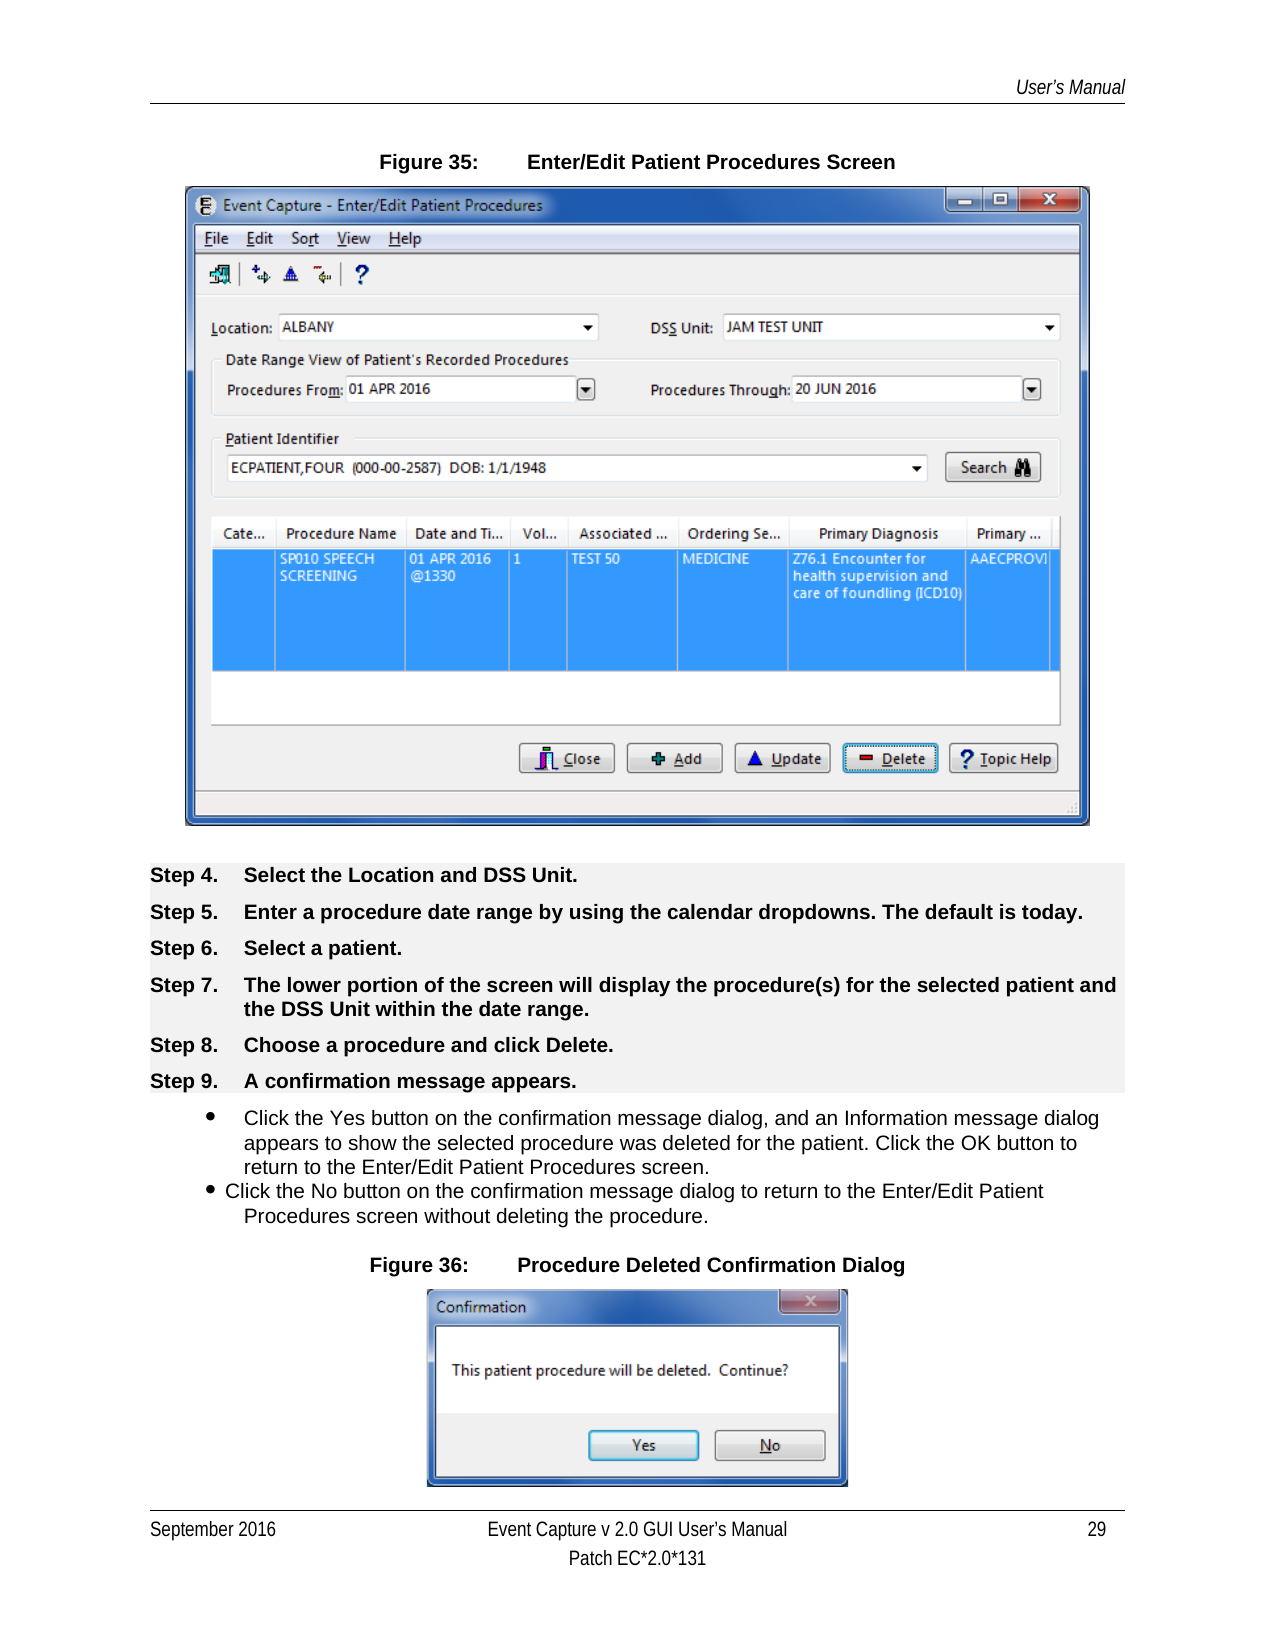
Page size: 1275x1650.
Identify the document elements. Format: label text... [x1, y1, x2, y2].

text Procedure Deleted Confirmation Dialog [150, 1253, 1125, 1277]
picture [426, 1289, 849, 1487]
list Click the Yes button on the confirmation message dialog, and an Information message dialog appears to show the selected procedure was deleted for the patient. Click the OK button to return to the Enter/Edit Patient Procedures screen. [206, 1106, 1125, 1179]
text Select the Location and DSS Unit. [150, 863, 1125, 887]
text Select a patient. [150, 936, 1125, 960]
text A confirmation message appears. [150, 1069, 1125, 1093]
picture [185, 186, 1090, 826]
list Click the No button on the confirmation message dialog to return to the Enter/Edit Patient Procedures screen without deleting the procedure. [206, 1179, 1125, 1228]
text The lower portion of the screen will display the procedure(s) for the selected patient and the DSS Unit within the date range. [150, 972, 1125, 1020]
text Enter/Edit Patient Procedures Screen [150, 150, 1125, 174]
text Choose a procedure and click Delete. [150, 1033, 1125, 1057]
text Enter a procedure date range by using the calendar dropdowns. The default is today. [150, 899, 1125, 923]
